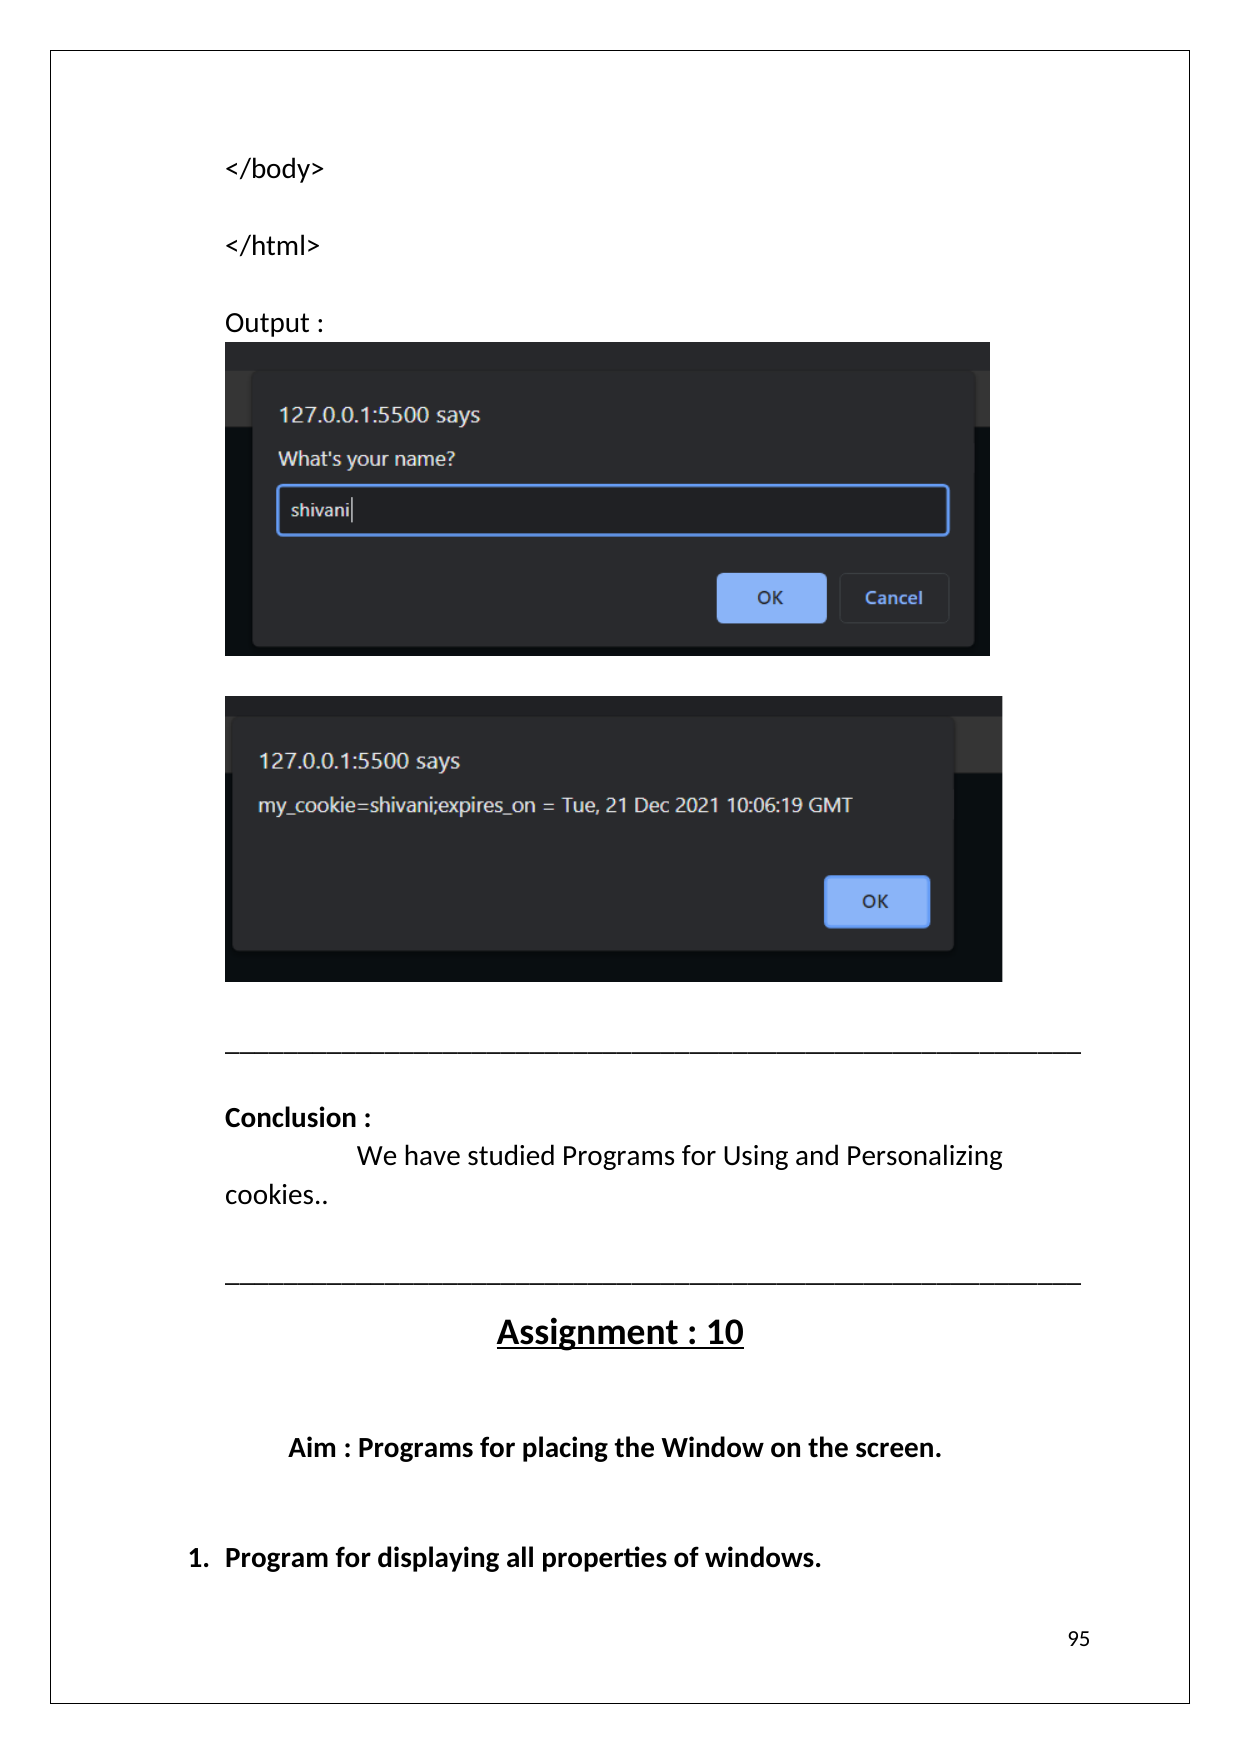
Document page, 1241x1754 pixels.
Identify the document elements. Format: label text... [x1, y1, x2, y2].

list Program for displaying all properties of windows. [187, 1539, 1090, 1575]
list Output : [225, 304, 1090, 339]
text Aim : Programs for placing the Window on the screen. [150, 1429, 1090, 1465]
list </html> [225, 227, 1090, 262]
list ___________________________________________________________ [225, 1022, 1090, 1058]
list ___________________________________________________________ [225, 1253, 1090, 1288]
list Conclusion : [225, 1099, 1090, 1135]
picture [225, 696, 1003, 982]
text Assignment : 10 [150, 1308, 1090, 1354]
list </body> [225, 150, 1090, 186]
list We have studied Programs for Using and Personalizing cookies.. [225, 1137, 1090, 1212]
picture [225, 342, 990, 656]
